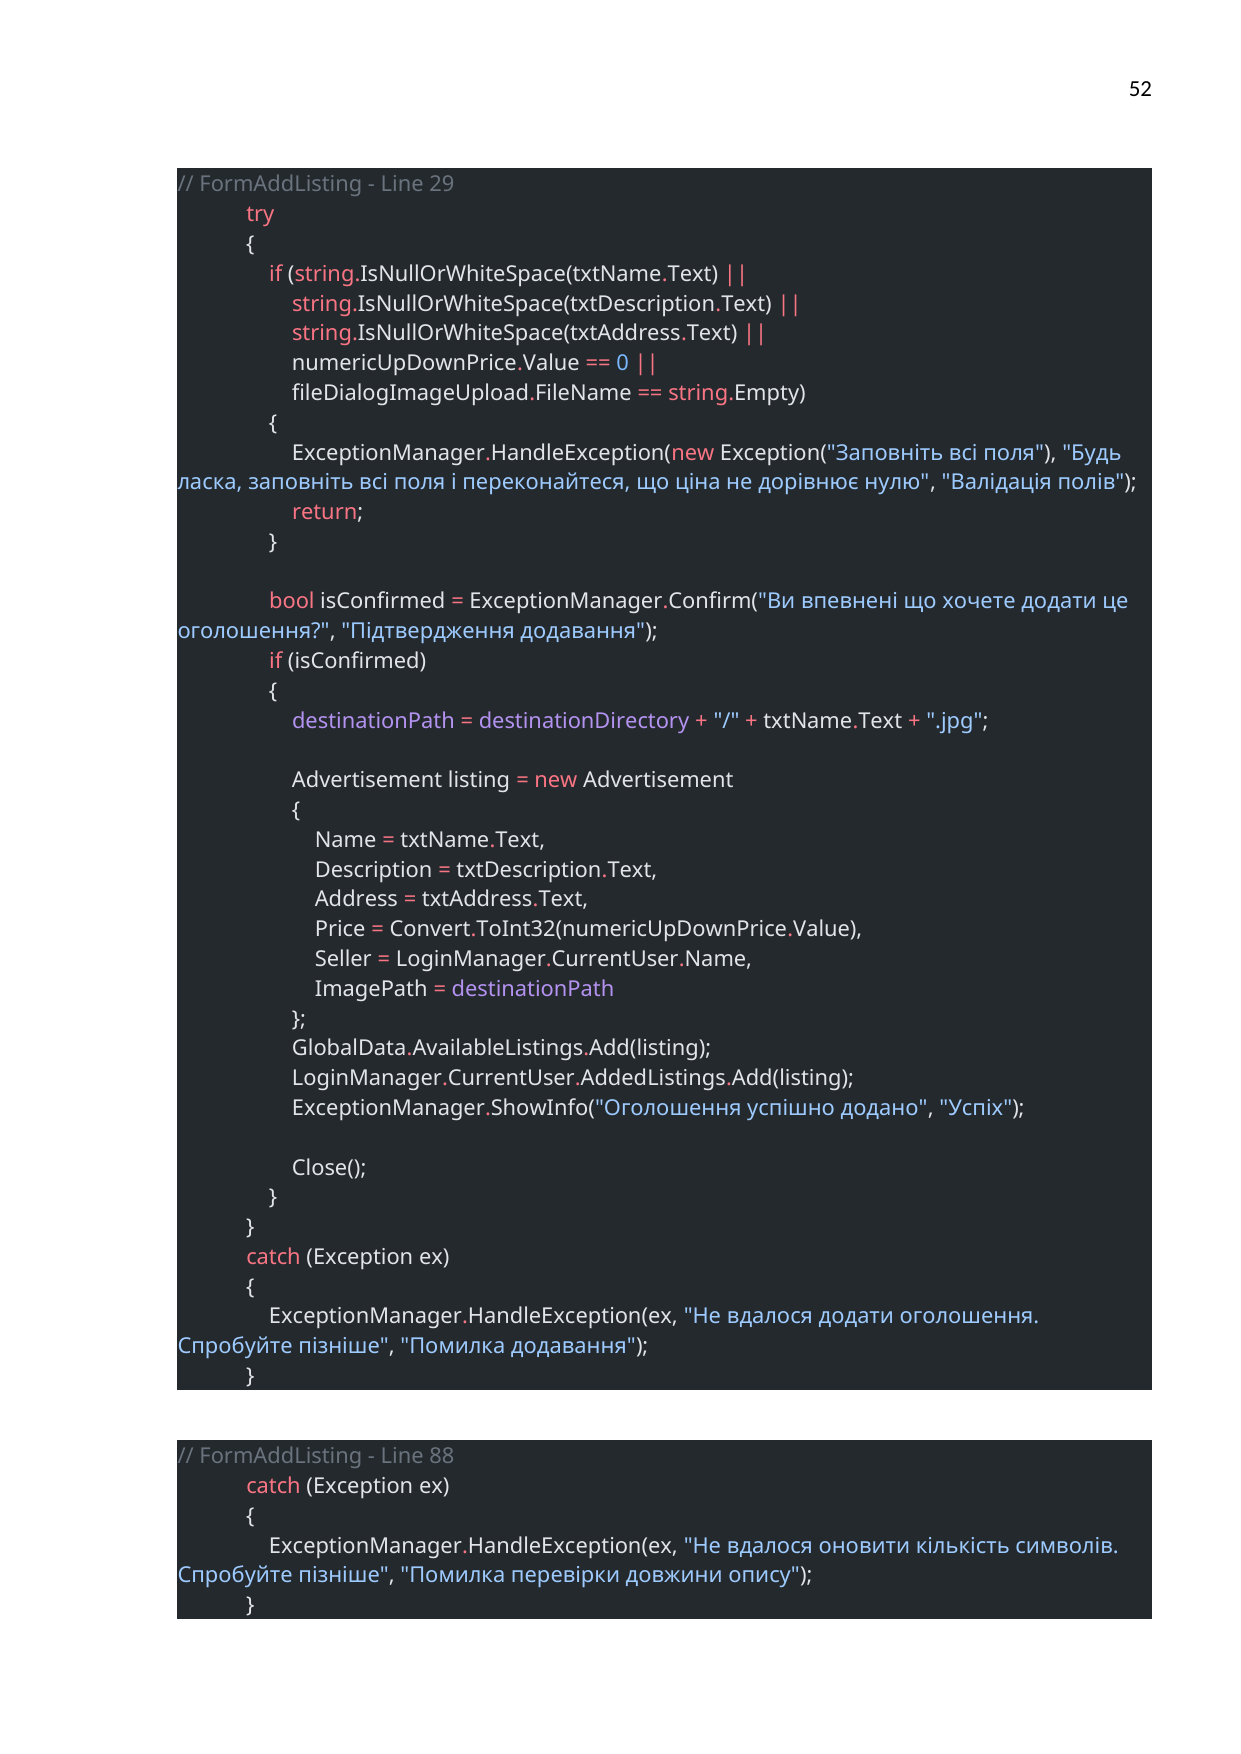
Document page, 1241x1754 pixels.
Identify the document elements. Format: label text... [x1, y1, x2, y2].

text { [177, 1500, 1152, 1529]
text { [177, 407, 1152, 437]
text Close(); [177, 1152, 1152, 1181]
text catch (Exception ex) [177, 1241, 1152, 1271]
text } [177, 526, 1152, 556]
text // FormAddListing - Line 88 [177, 1440, 1152, 1470]
text string.IsNullOrWhiteSpace(txtDescription.Text) || [177, 288, 1152, 317]
text fileDialogImageUpload.FileName == string.Empty) [177, 377, 1152, 407]
text ExceptionManager.HandleException(ex, "Не вдалося оновити кількість символів. Спробуйте пізніше", "Помилка перевірки довжини опису"); [177, 1529, 1152, 1589]
text { [177, 228, 1152, 258]
text } [177, 1589, 1152, 1619]
text Advertisement listing = new Advertisement [177, 764, 1152, 794]
text { [177, 794, 1152, 824]
text { [177, 1271, 1152, 1301]
text } [177, 1360, 1152, 1390]
text string.IsNullOrWhiteSpace(txtAddress.Text) || [177, 317, 1152, 347]
text destinationPath = destinationDirectory + "/" + txtName.Text + ".jpg"; [177, 705, 1152, 734]
text bool isConfirmed = ExceptionManager.Confirm("Ви впевнені що хочете додати це оголошення?", "Підтвердження додавання"); [177, 586, 1152, 645]
text numericUpDownPrice.Value == 0 || [177, 347, 1152, 377]
text GlobalData.AvailableListings.Add(listing); [177, 1032, 1152, 1062]
text Description = txtDescription.Text, [177, 854, 1152, 883]
text LoginManager.CurrentUser.AddedListings.Add(listing); [177, 1062, 1152, 1092]
text if (isConfirmed) [177, 645, 1152, 675]
text } [177, 1181, 1152, 1211]
text ExceptionManager.HandleException(new Exception("Заповніть всі поля"), "Будь ласка, заповніть всі поля і переконайтеся, що ціна не дорівнює нулю", "Валідація полів"); [177, 437, 1152, 496]
text Seller = LoginManager.CurrentUser.Name, [177, 943, 1152, 973]
text } [177, 1211, 1152, 1241]
text ExceptionManager.ShowInfo("Оголошення успішно додано", "Успіх"); [177, 1092, 1152, 1122]
text catch (Exception ex) [177, 1470, 1152, 1500]
text try [177, 198, 1152, 228]
text }; [177, 1003, 1152, 1032]
text Name = txtName.Text, [177, 824, 1152, 854]
text return; [177, 496, 1152, 526]
text Address = txtAddress.Text, [177, 883, 1152, 913]
text ImagePath = destinationPath [177, 973, 1152, 1003]
text ExceptionManager.HandleException(ex, "Не вдалося додати оголошення. Спробуйте пізніше", "Помилка додавання"); [177, 1301, 1152, 1360]
text { [177, 675, 1152, 705]
text if (string.IsNullOrWhiteSpace(txtName.Text) || [177, 258, 1152, 288]
text // FormAddListing - Line 29 [177, 168, 1152, 198]
text Price = Convert.ToInt32(numericUpDownPrice.Value), [177, 913, 1152, 943]
